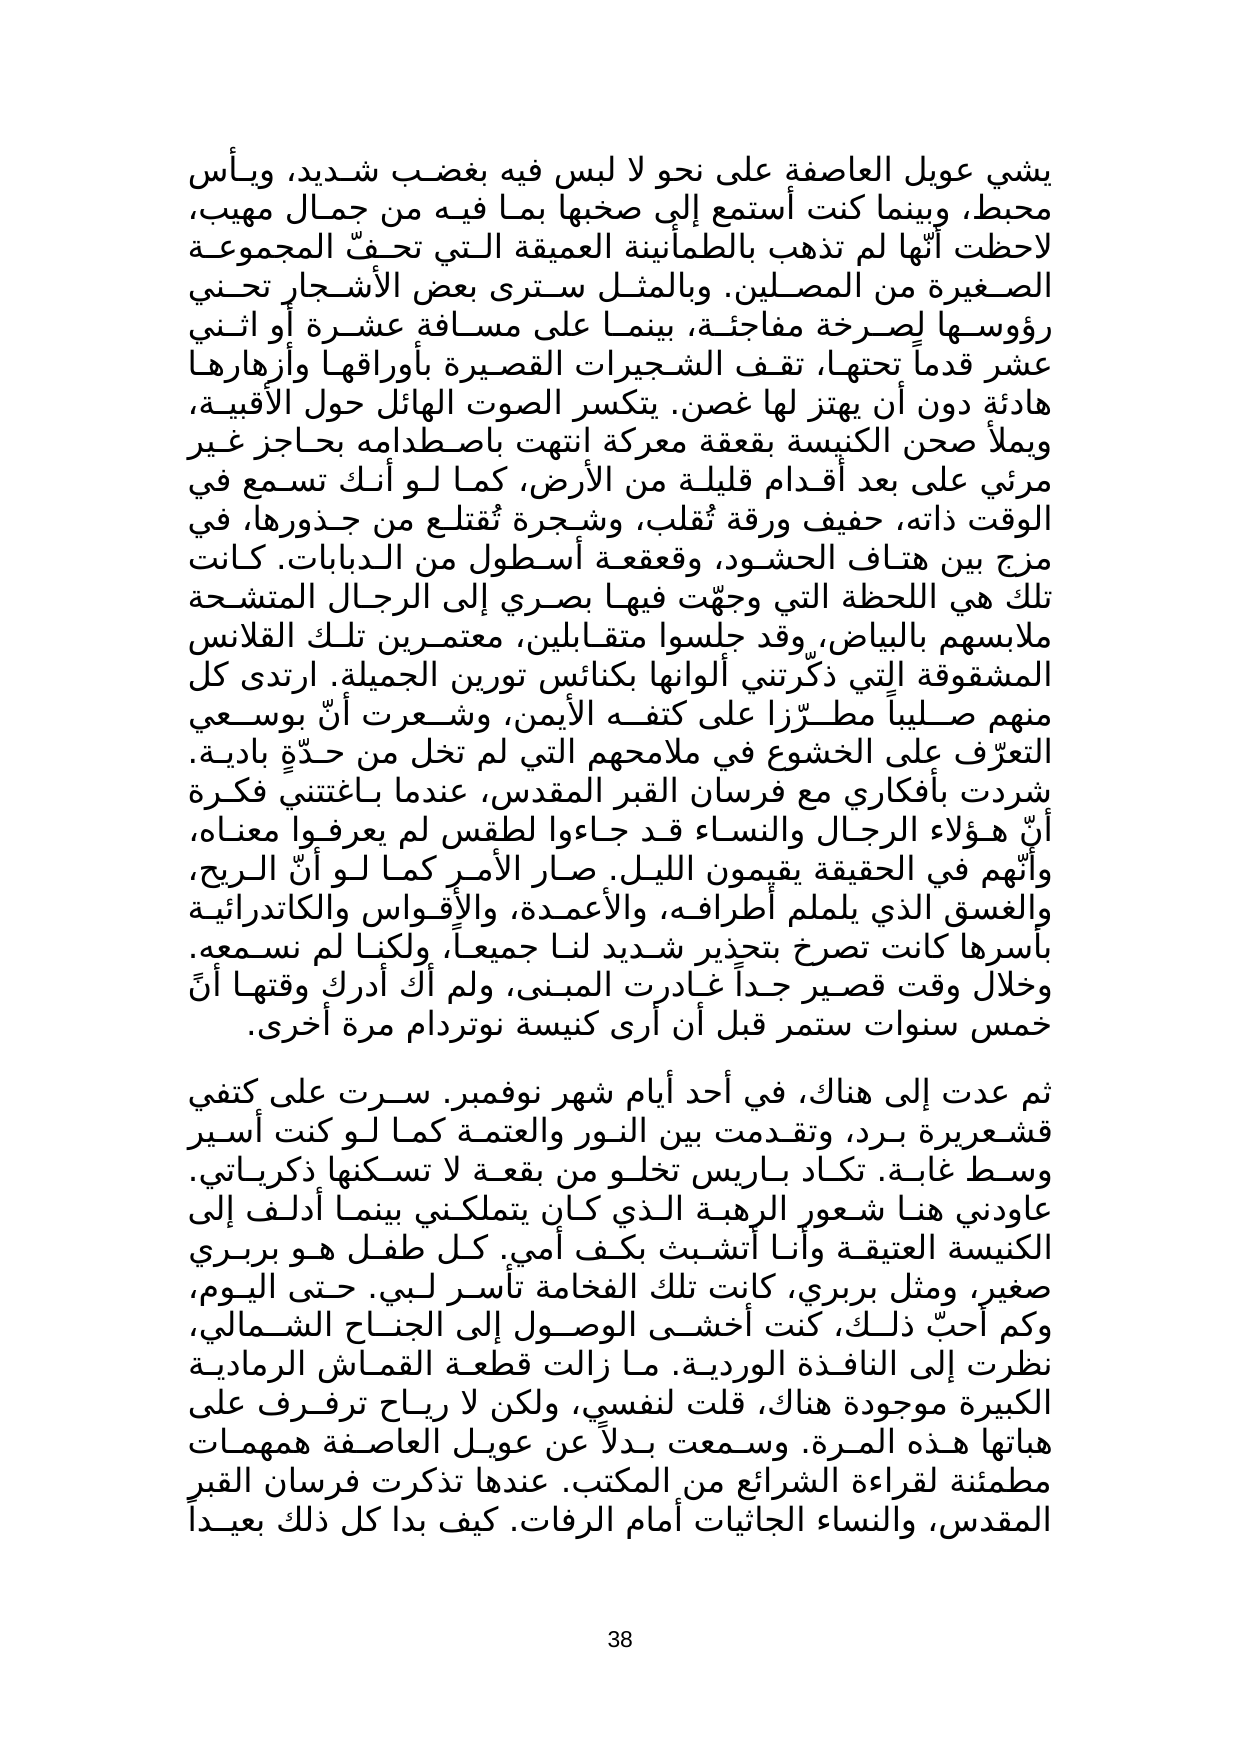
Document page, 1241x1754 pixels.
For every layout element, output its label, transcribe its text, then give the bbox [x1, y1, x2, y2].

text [187, 1073, 1053, 1539]
text يشي عويل العاصفة على نحو لا لبس فيه بغضب شديد، ويأس محبط، وبينما كنت أستمع إلى صخبها بما فيه من جمال مهيب، لاحظت أنّها لم تذهب بالطمأنينة العميقة التي تحفّ المجموعة الصغيرة من المصلين. وبالمثل سترى بعض الأشجار تحني رؤوسها لصرخة مفاجئة، بينما على مسافة عشرة أو اثني عشر قدماً تحتها، تقف الشجيرات القصيرة بأوراقها وأزهارها هادئة دون أن يهتز لها غصن. يتكسر الصوت الهائل حول الأقبية، ويملأ صحن الكنيسة بقعقة معركة انتهت باصطدامه بحاجز غير مرئي على بعد أقدام قليلة من الأرض، كما لو أنك تسمع في الوقت ذاته، حفيف ورقة تُقلب، وشجرة تُقتلع من جذورها، في مزج بين هتاف الحشود، وقعقعة أسطول من الدبابات. كانت تلك هي اللحظة التي وجهّت فيها بصري إلى الرجال المتشحة ملابسهم بالبياض، وقد جلسوا متقابلين، معتمرين تلك القلانس المشقوقة التي ذكّرتني ألوانها بكنائس تورين الجميلة. ارتدى كل منهم صليباً مطرّزا على كتفه الأيمن، وشعرت أنّ بوسعي التعرّف على الخشوع في ملامحهم التي لم تخل من حدّةٍ بادية. شردت بأفكاري مع فرسان القبر المقدس، عندما باغتتني فكرة أنّ هؤلاء الرجال والنساء قد جاءوا لطقس لم يعرفوا معناه، وأنّهم في الحقيقة يقيمون الليل. صار الأمر كما لو أنّ الريح، والغسق الذي يلملم أطرافه، والأعمدة، والأقواس والكاتدرائية بأسرها كانت تصرخ بتحذير شديد لنا جميعاً، ولكنا لم نسمعه. وخلال وقت قصير جداً غادرت المبنى، ولم أك أدرك وقتها أنً خمس سنوات ستمر قبل أن أرى كنيسة نوتردام مرة أخرى. [187, 150, 1053, 1044]
